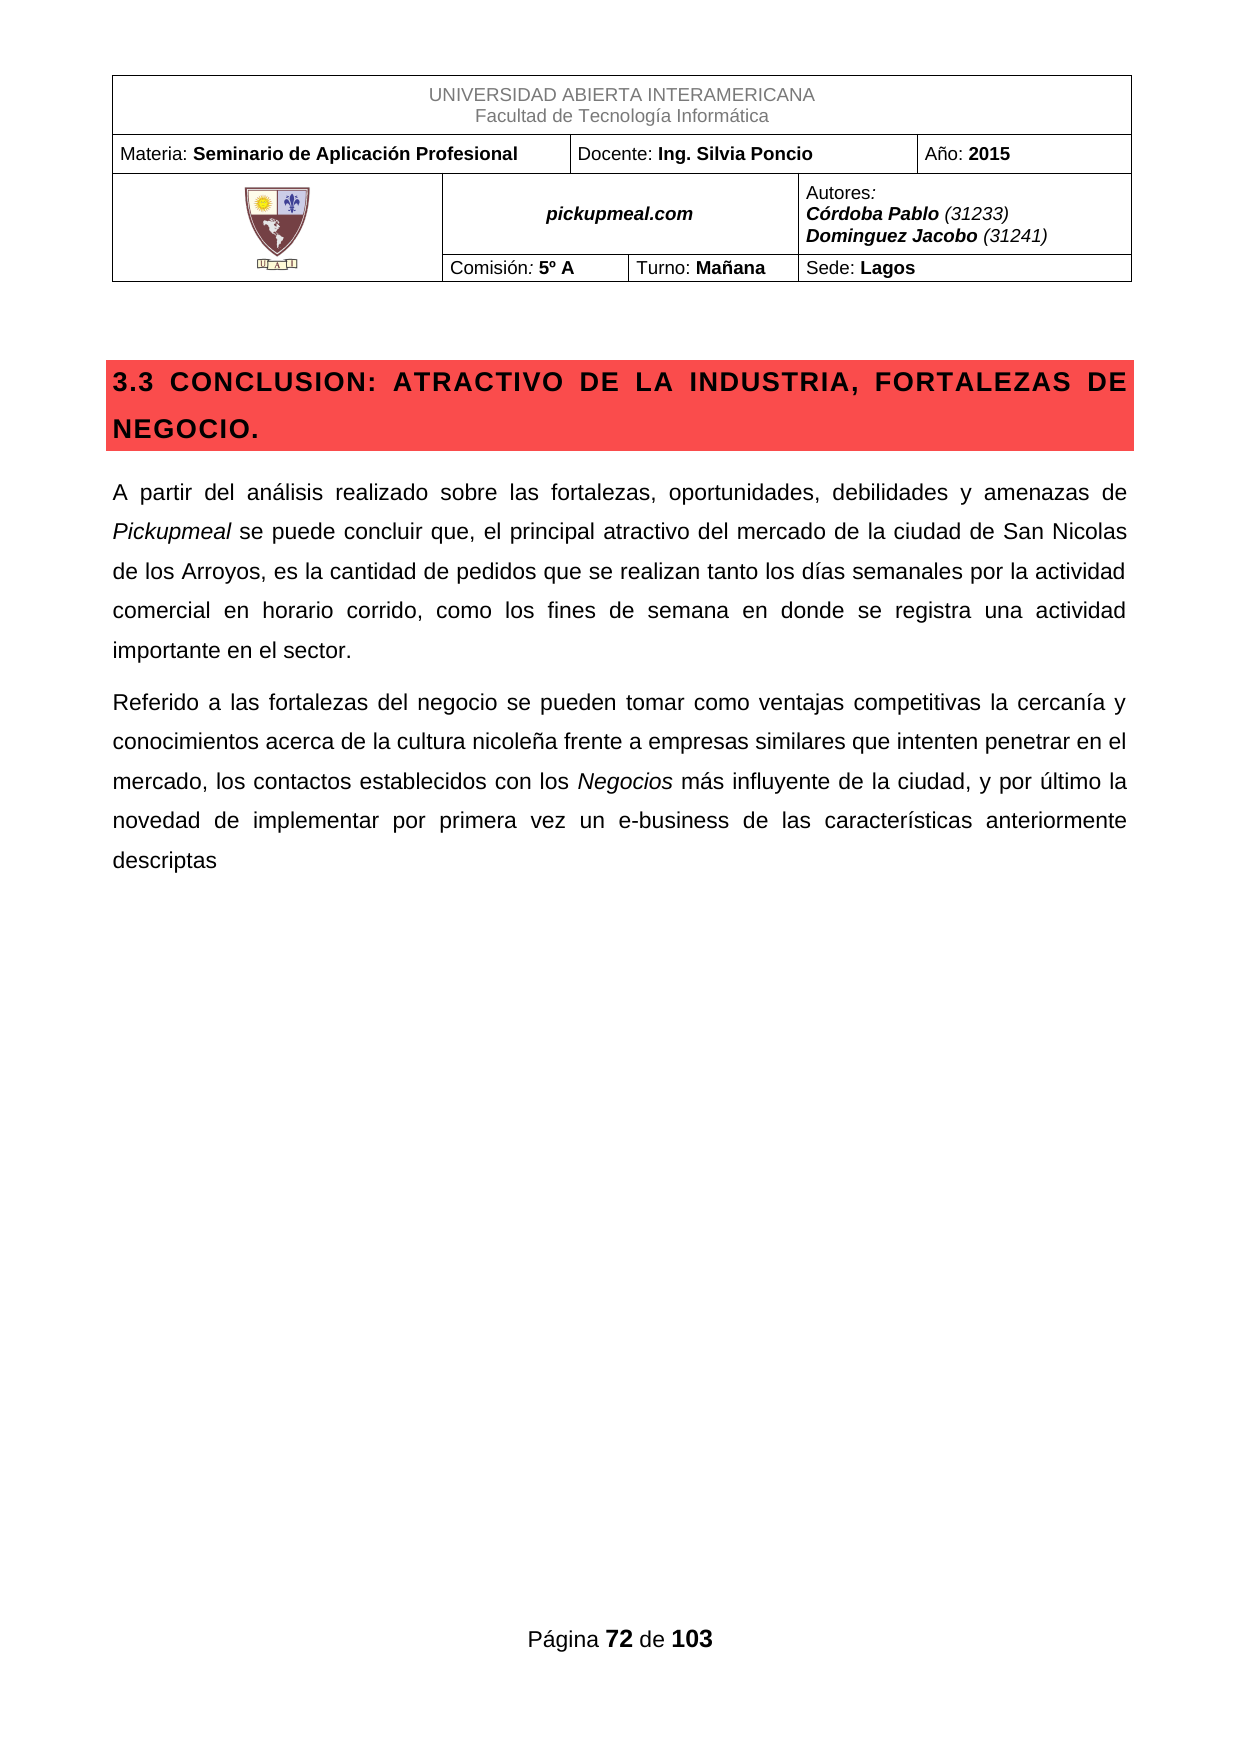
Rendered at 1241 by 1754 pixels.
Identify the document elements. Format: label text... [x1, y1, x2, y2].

subtitle 3.3 Conclusion: atractivo de la industria, fortalezas de negocio. [113, 366, 1128, 444]
picture [230, 182, 325, 273]
text A partir del análisis realizado sobre las fortalezas, oportunidades, debilidades y amenazas de Pickupmeal se puede concluir que, el principal atractivo del mercado de la ciudad de San Nicolas de los Arroyos, es la cantidad de pedidos que se realizan tanto los días semanales por la actividad comercial en horario corrido, como los fines de semana en donde se registra una actividad importante en el sector. [112, 479, 1128, 663]
text Referido a las fortalezas del negocio se pueden tomar como ventajas competitivas la cercanía y conocimientos acerca de la cultura nicoleña frente a empresas similares que intenten penetrar en el mercado, los contactos establecidos con los Negocios más influyente de la ciudad, y por último la novedad de implementar por primera vez un e-business de las características anteriormente descriptas [112, 689, 1128, 873]
